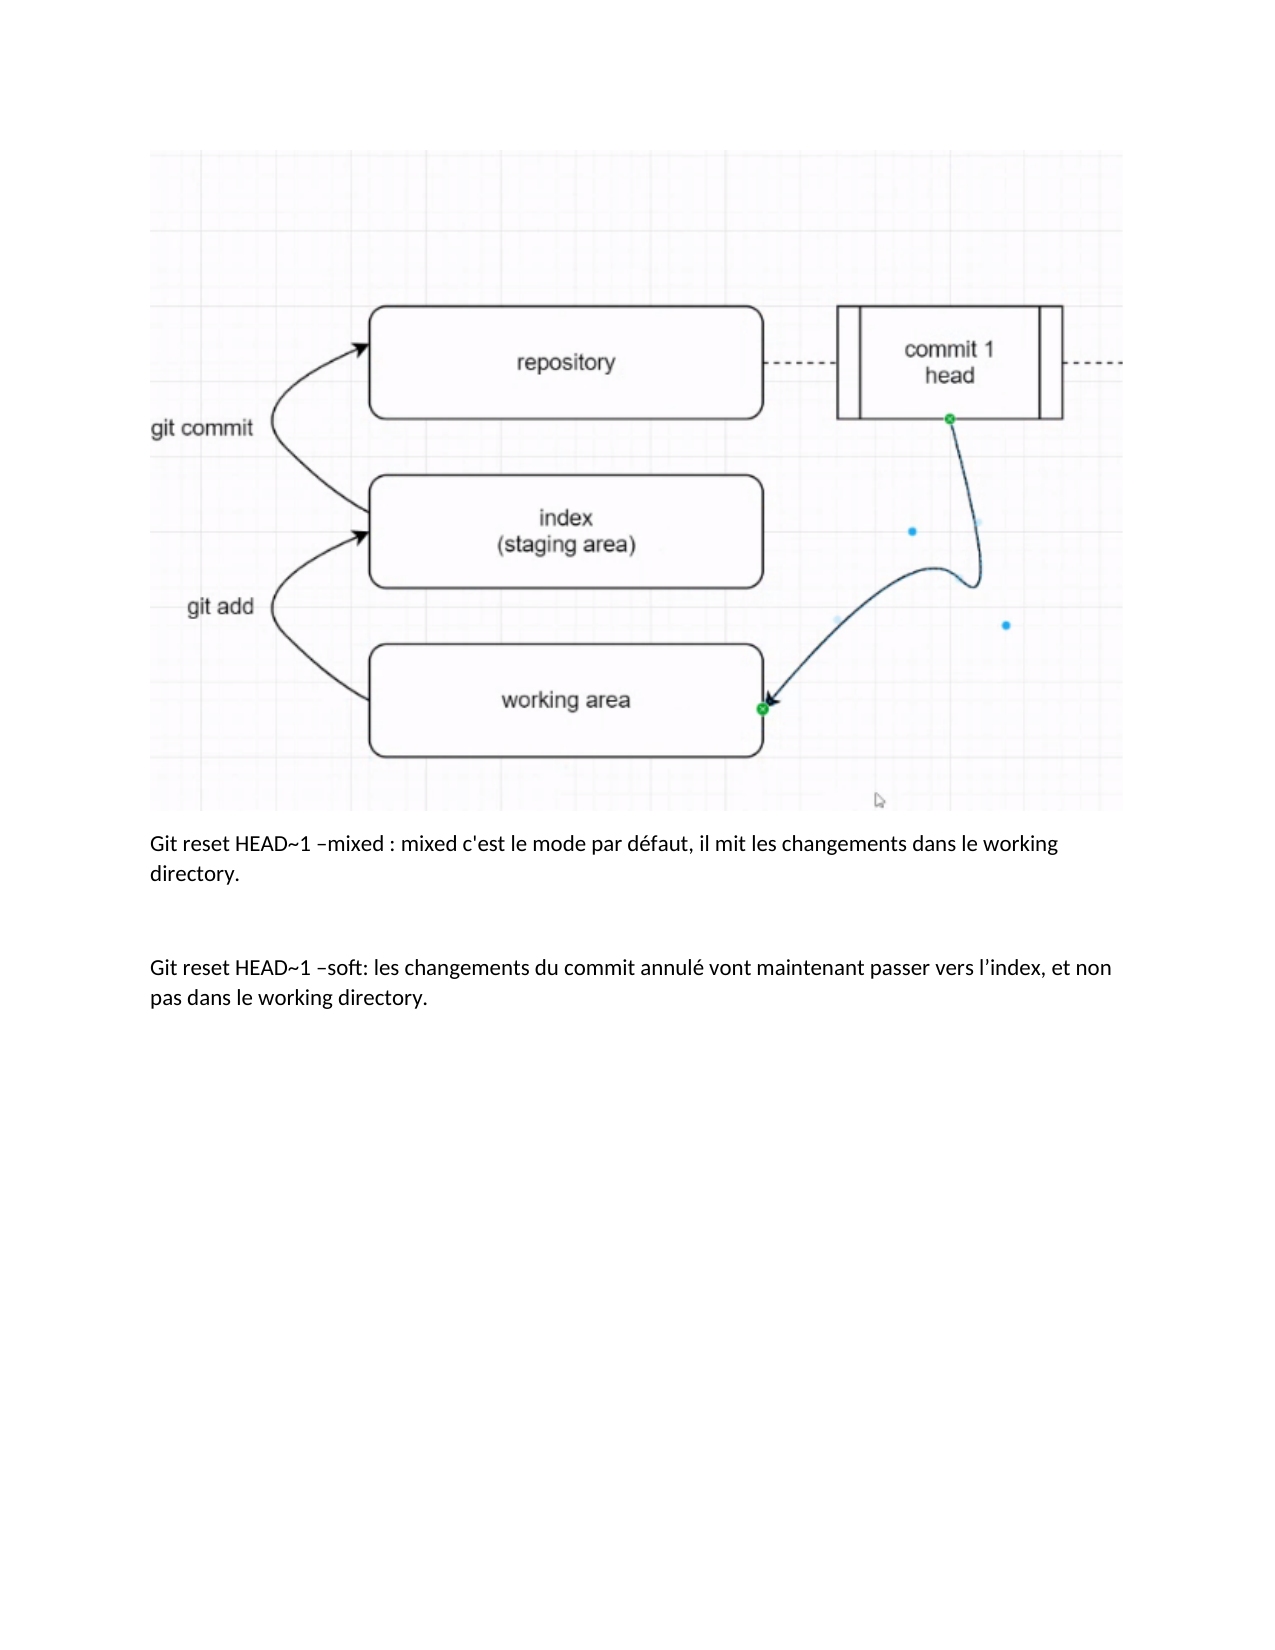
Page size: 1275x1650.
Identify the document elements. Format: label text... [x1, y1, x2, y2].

text Git reset HEAD~1 –mixed : mixed c'est le mode par défaut, il mit les changements dans le working directory. [150, 829, 1125, 887]
text Git reset HEAD~1 –soft: les changements du commit annulé vont maintenant passer vers l’index, et non pas dans le working directory. [150, 953, 1125, 1011]
picture [150, 150, 1123, 811]
